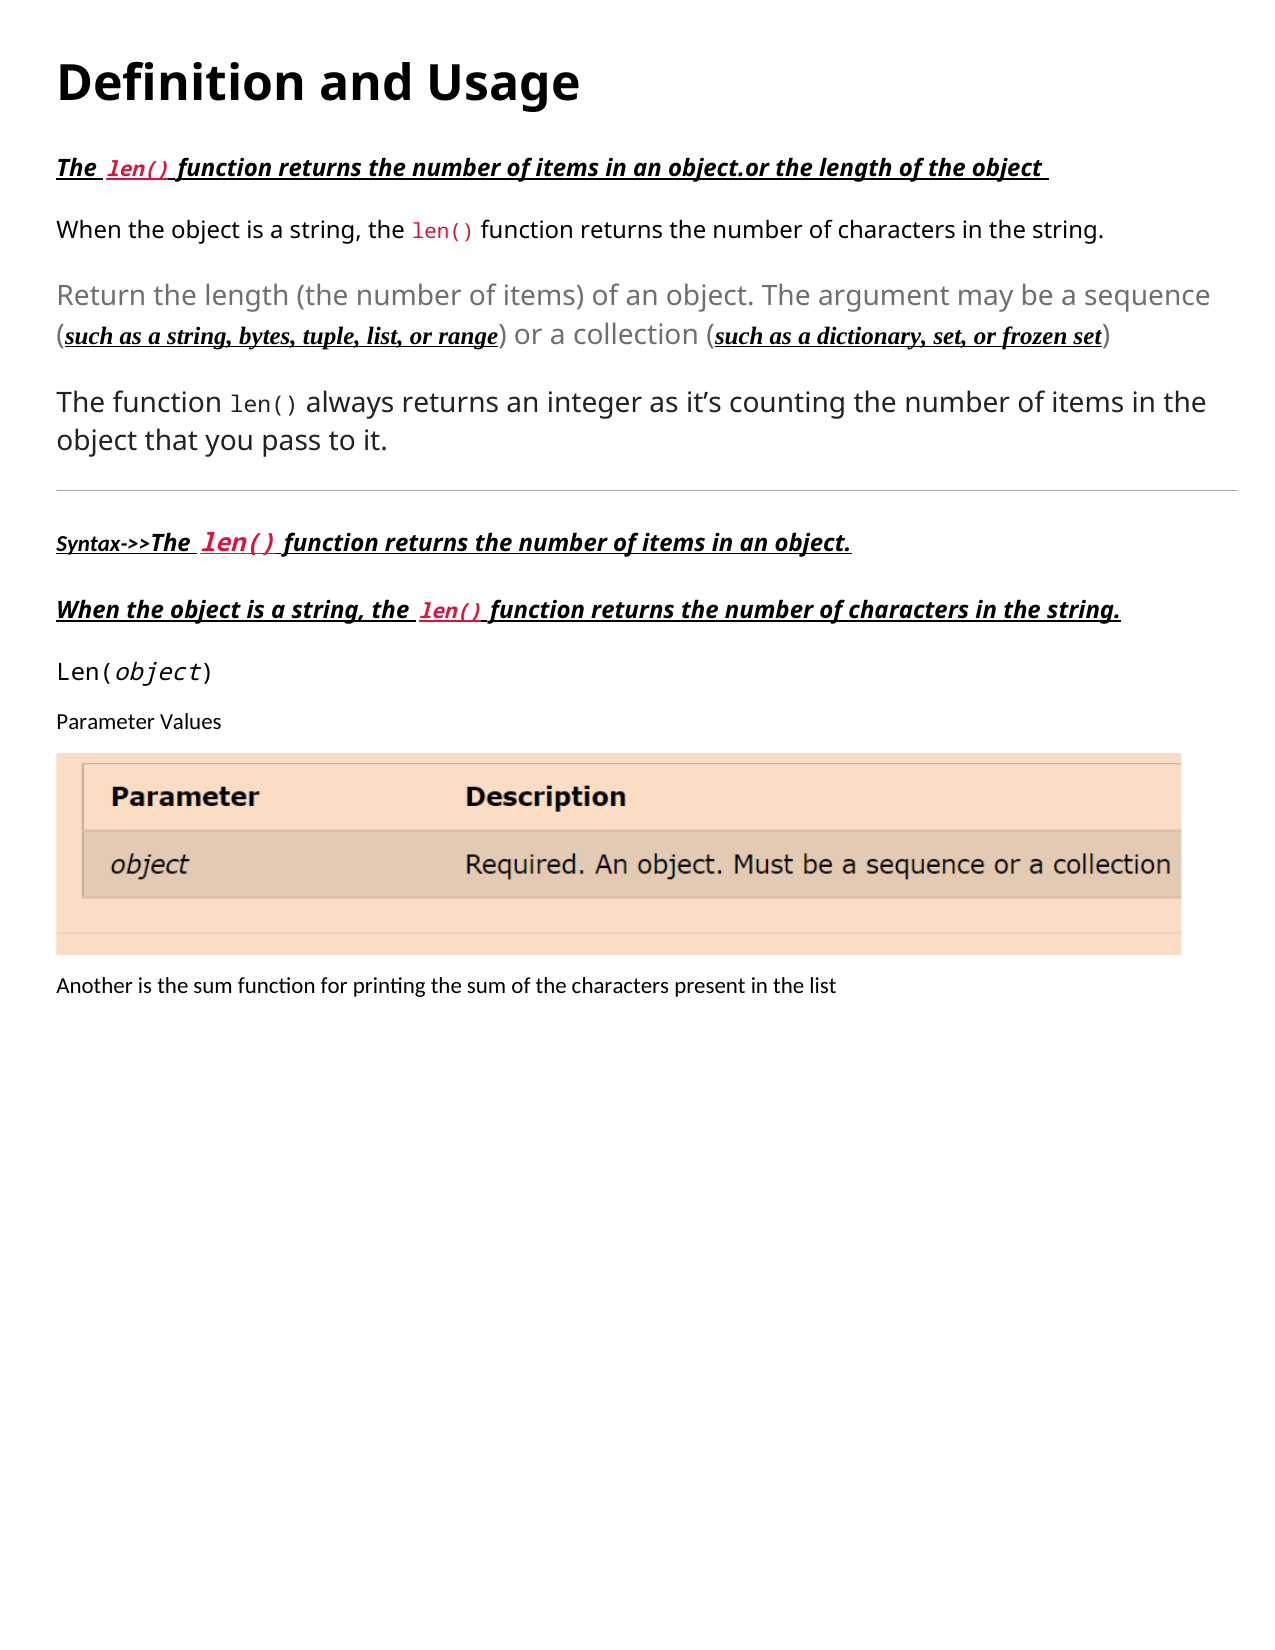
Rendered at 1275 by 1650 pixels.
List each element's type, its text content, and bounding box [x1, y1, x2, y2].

text The function len() always returns an integer as it’s counting the number of items in the object that you pass to it. [388, 382, 1237, 459]
subtitle Definition and Usage [56, 47, 1237, 115]
picture [56, 753, 1182, 955]
text Len(object) [56, 655, 1237, 688]
text Parameter Values [56, 707, 1237, 735]
text Return the length (the number of items) of an object. The argument may be a sequence (such as a string, bytes, tuple, list, or range) or a collection (such as a dictionary, set, or frozen set) [715, 314, 1102, 346]
text Syntax->>The len() function returns the number of items in an object. [56, 491, 1237, 558]
text When the object is a string, the len() function returns the number of characters in the string. [56, 213, 1237, 246]
text Return the length (the number of items) of an object. The argument may be a sequence (such as a string, bytes, tuple, list, or range) or a collection (such as a dictionary, set, or frozen set) [65, 314, 498, 346]
text When the object is a string, the len() function returns the number of characters in the string. [56, 592, 1237, 625]
text The len() function returns the number of items in an object.or the length of the object [56, 150, 1237, 183]
text Another is the sum function for printing the sum of the characters present in the list [56, 971, 1237, 999]
